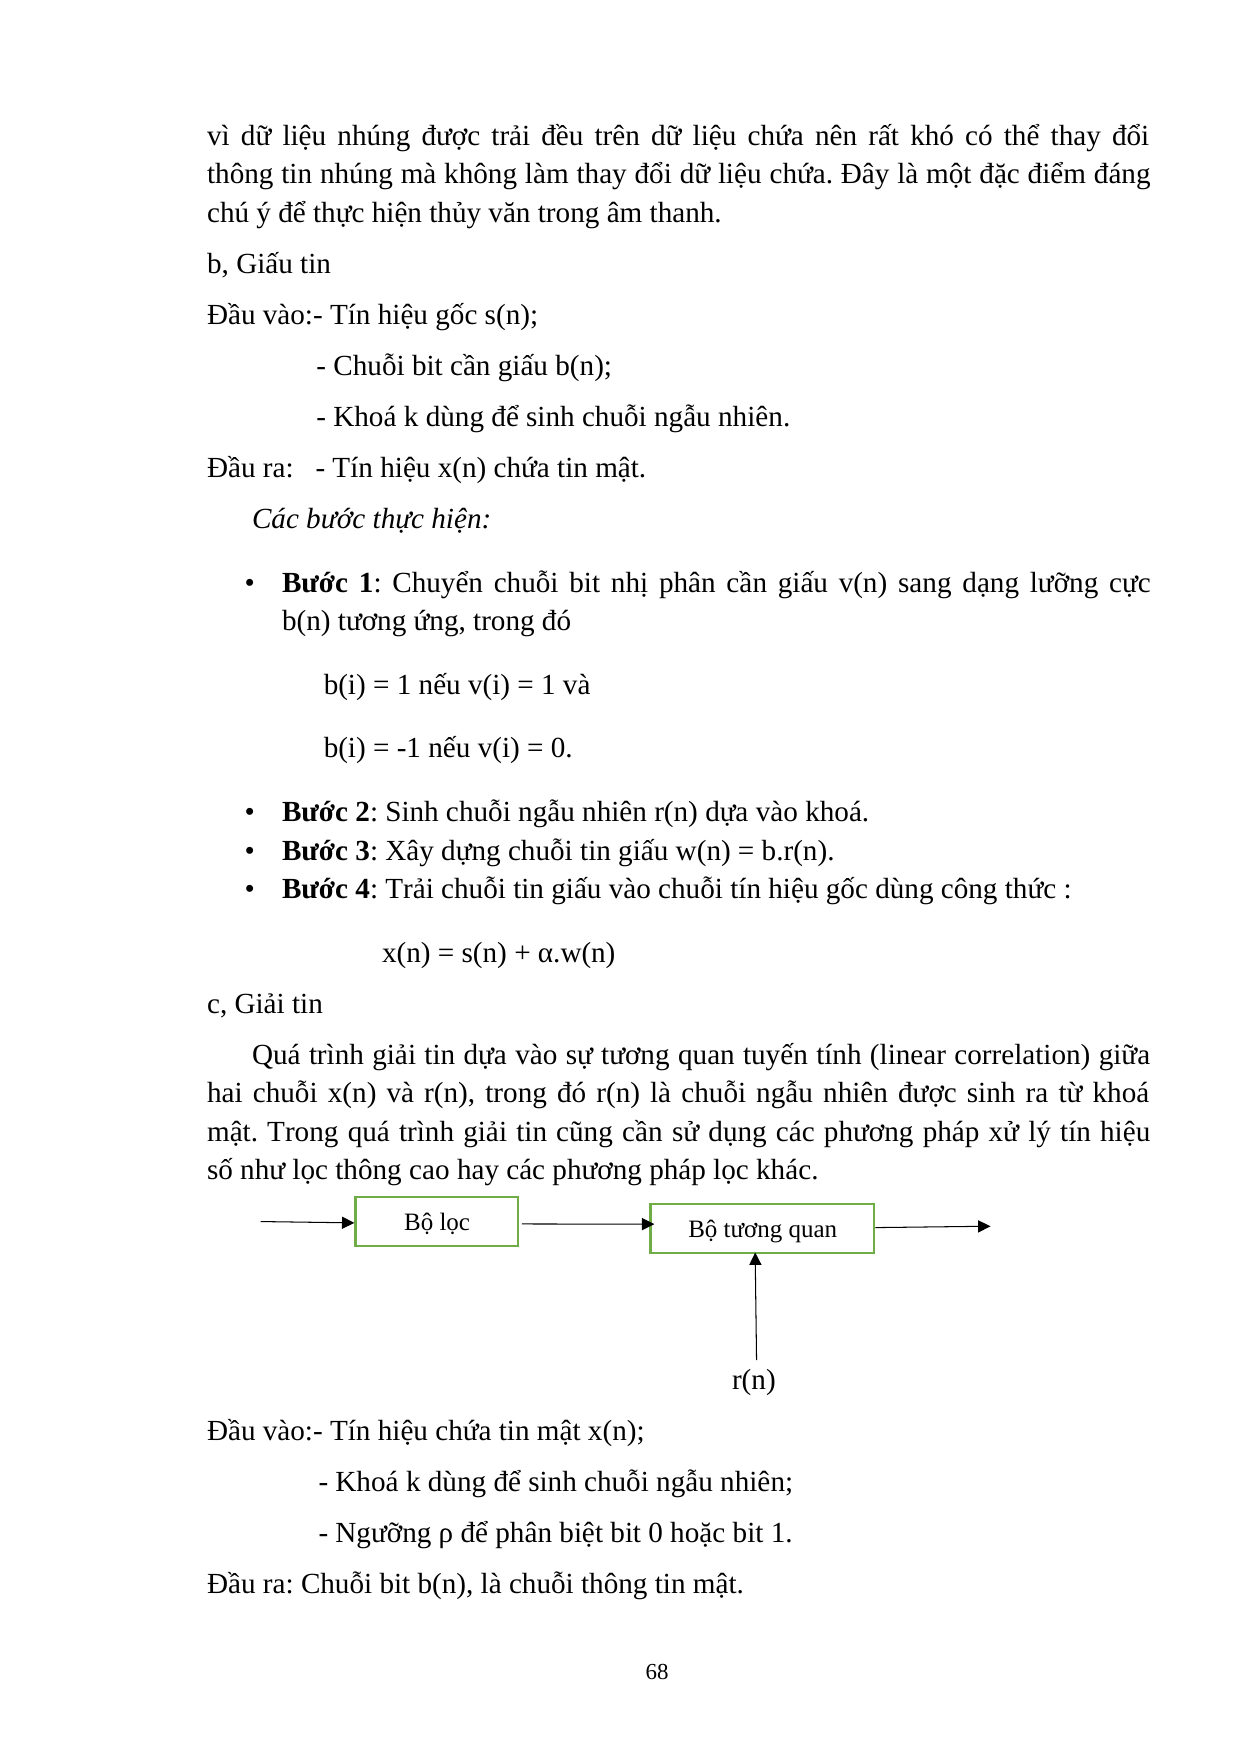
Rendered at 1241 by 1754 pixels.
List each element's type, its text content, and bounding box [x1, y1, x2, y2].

list Bước 4: Trải chuỗi tin giấu vào chuỗi tín hiệu gốc dùng công thức : [244, 871, 1152, 905]
text - Ngưỡng ρ để phân biệt bit 0 hoặc bit 1. [207, 1515, 1152, 1549]
text x(n) = s(n) + α.w(n) [207, 935, 1152, 968]
text Quá trình giải tin dựa vào sự tương quan tuyến tính (linear correlation) giữa hai chuỗi x(n) và r(n), trong đó r(n) là chuỗi ngẫu nhiên được sinh ra từ khoá mật. Trong quá trình giải tin cũng cần sử dụng các phương pháp xử lý tín hiệu số như lọc thông cao hay các phương pháp lọc khác. [207, 1037, 1152, 1186]
text b, Giấu tin [207, 246, 1152, 280]
list Bước 1: Chuyển chuỗi bit nhị phân cần giấu v(n) sang dạng lưỡng cực b(n) tương ứng, trong đó [244, 565, 1152, 637]
text x(n) c [222, 1228, 754, 1273]
text r(n) [207, 1362, 1152, 1396]
text Đầu vào:- Tín hiệu gốc s(n); [207, 297, 1152, 331]
text - Chuỗi bit cần giấu b(n); [207, 348, 1152, 382]
text Các bước thực hiện: [207, 501, 1152, 535]
text Đầu ra: Chuỗi bit b(n), là chuỗi thông tin mật. [207, 1566, 1152, 1600]
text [207, 118, 1152, 229]
list Bước 2: Sinh chuỗi ngẫu nhiên r(n) dựa vào khoá. [244, 794, 1152, 828]
text b(i) = -1 nếu v(i) = 0. [207, 731, 1152, 764]
text - Khoá k dùng để sinh chuỗi ngẫu nhiên; [207, 1464, 1152, 1498]
text Đầu ra: - Tín hiệu x(n) chứa tin mật. [207, 450, 1152, 484]
list Bước 3: Xây dựng chuỗi tin giấu w(n) = b.r(n). [244, 833, 1152, 866]
text b(i) = 1 nếu v(i) = 1 và [207, 667, 1152, 701]
text Đầu vào:- Tín hiệu chứa tin mật x(n); [207, 1413, 1152, 1447]
text x(n) c [756, 1228, 1152, 1273]
text c, Giải tin [207, 986, 1152, 1019]
text - Khoá k dùng để sinh chuỗi ngẫu nhiên. [207, 399, 1152, 433]
